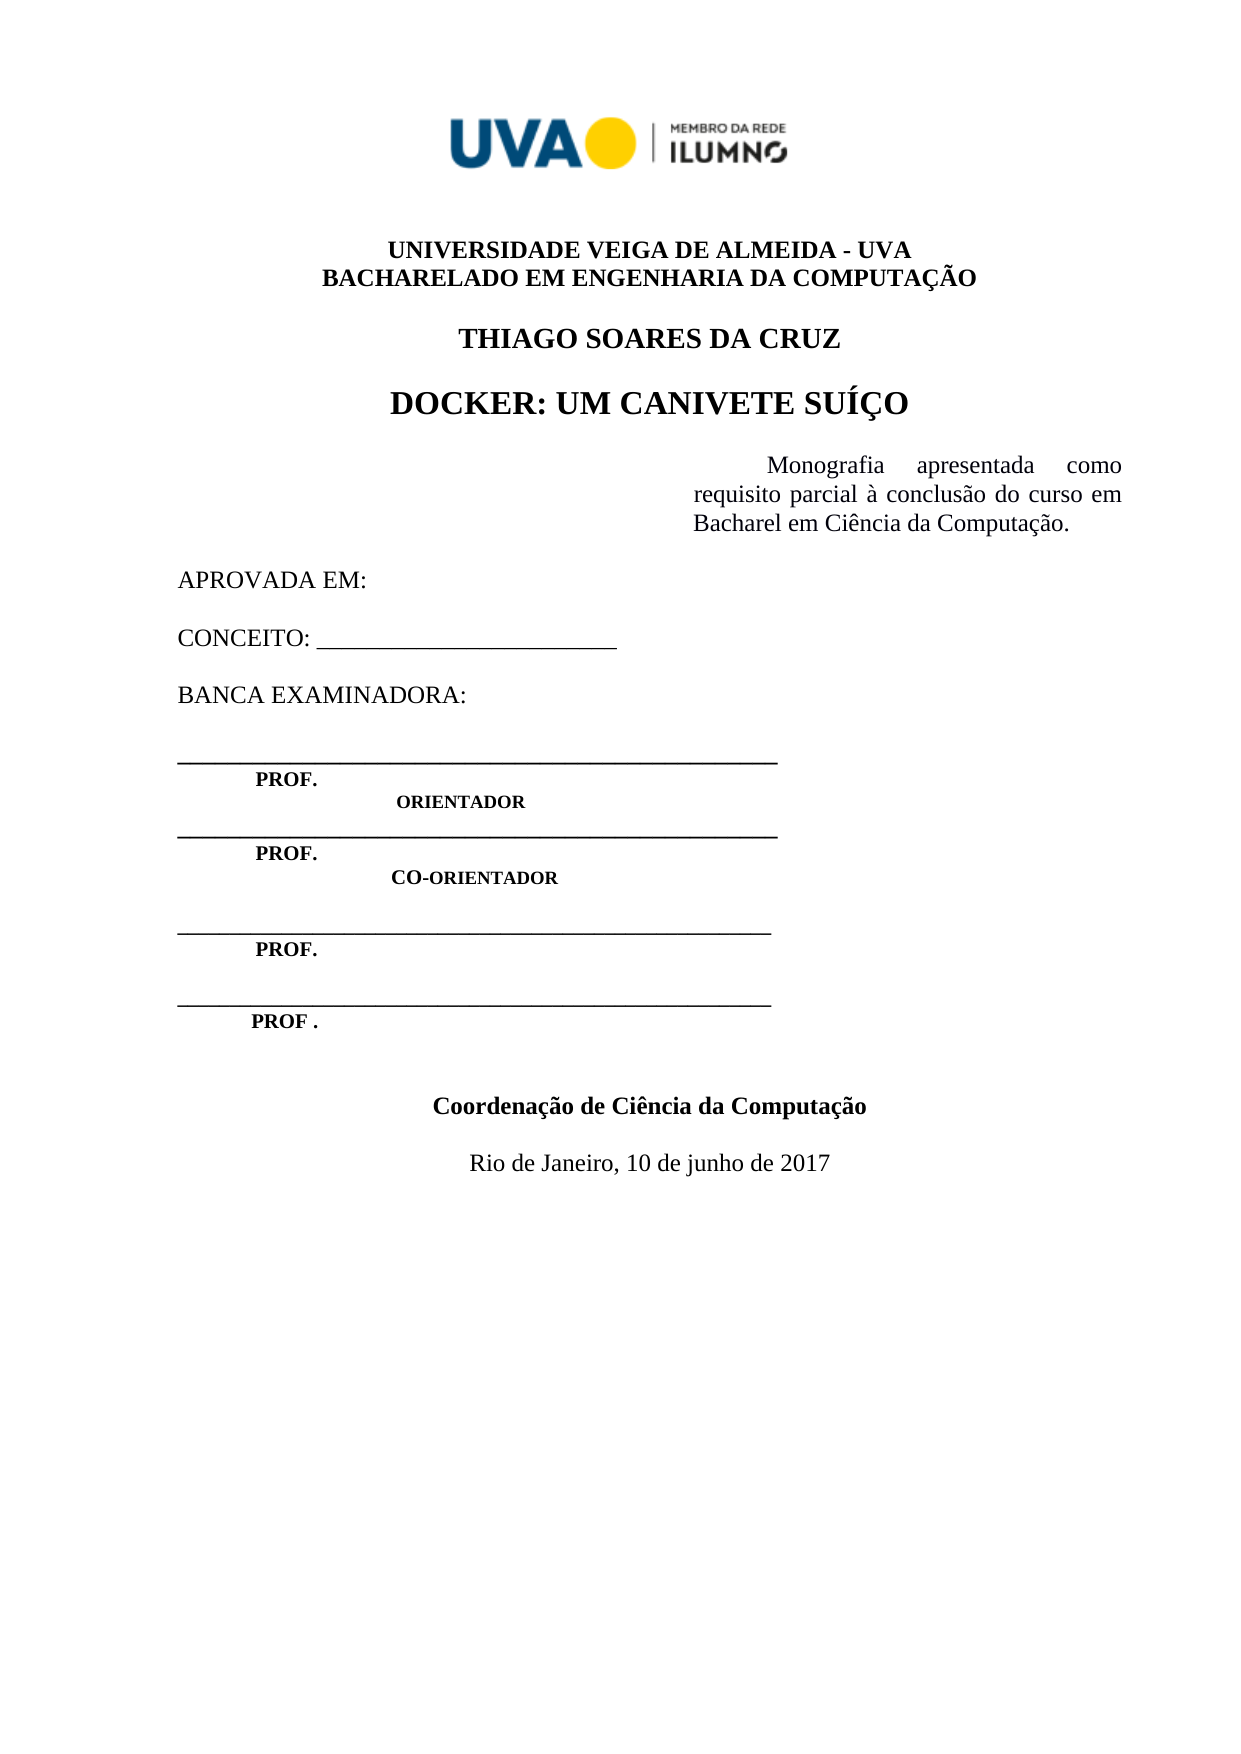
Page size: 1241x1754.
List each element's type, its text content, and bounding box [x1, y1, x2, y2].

text PROF. [177, 937, 1122, 961]
text ________________________________________________ [177, 812, 1122, 841]
text PROF. [177, 841, 1122, 865]
text PROF . [177, 1009, 1122, 1033]
text _________________________________________________________ [177, 913, 1122, 937]
text Monografia apresentada como requisito parcial à conclusão do curso em Bacharel em Ciência da Computação. [693, 450, 1122, 537]
text BACHARELADO EM ENGENHARIA DA COMPUTAÇÃO [177, 263, 1122, 292]
text BANCA EXAMINADORA: [177, 680, 1122, 709]
text THIAGO SOARES DA CRUZ [177, 321, 1122, 354]
text ORIENTADOR [177, 791, 1122, 812]
text DOCKER: UM CANIVETE SUÍÇO [177, 383, 1122, 422]
text CO-ORIENTADOR [177, 865, 1122, 889]
text _________________________________________________________ [177, 985, 1122, 1009]
text UNIVERSIDADE VEIGA DE ALMEIDA - UVA [177, 235, 1122, 263]
picture [446, 111, 797, 176]
text PROF. [177, 767, 1122, 791]
text CONCEITO: ________________________ [177, 623, 1122, 652]
text Coordenação de Ciência da Computação [177, 1091, 1122, 1120]
text Rio de Janeiro, 10 de junho de 2017 [177, 1148, 1122, 1177]
text APROVADA EM: [177, 565, 1122, 594]
text ________________________________________________ [177, 738, 1122, 767]
